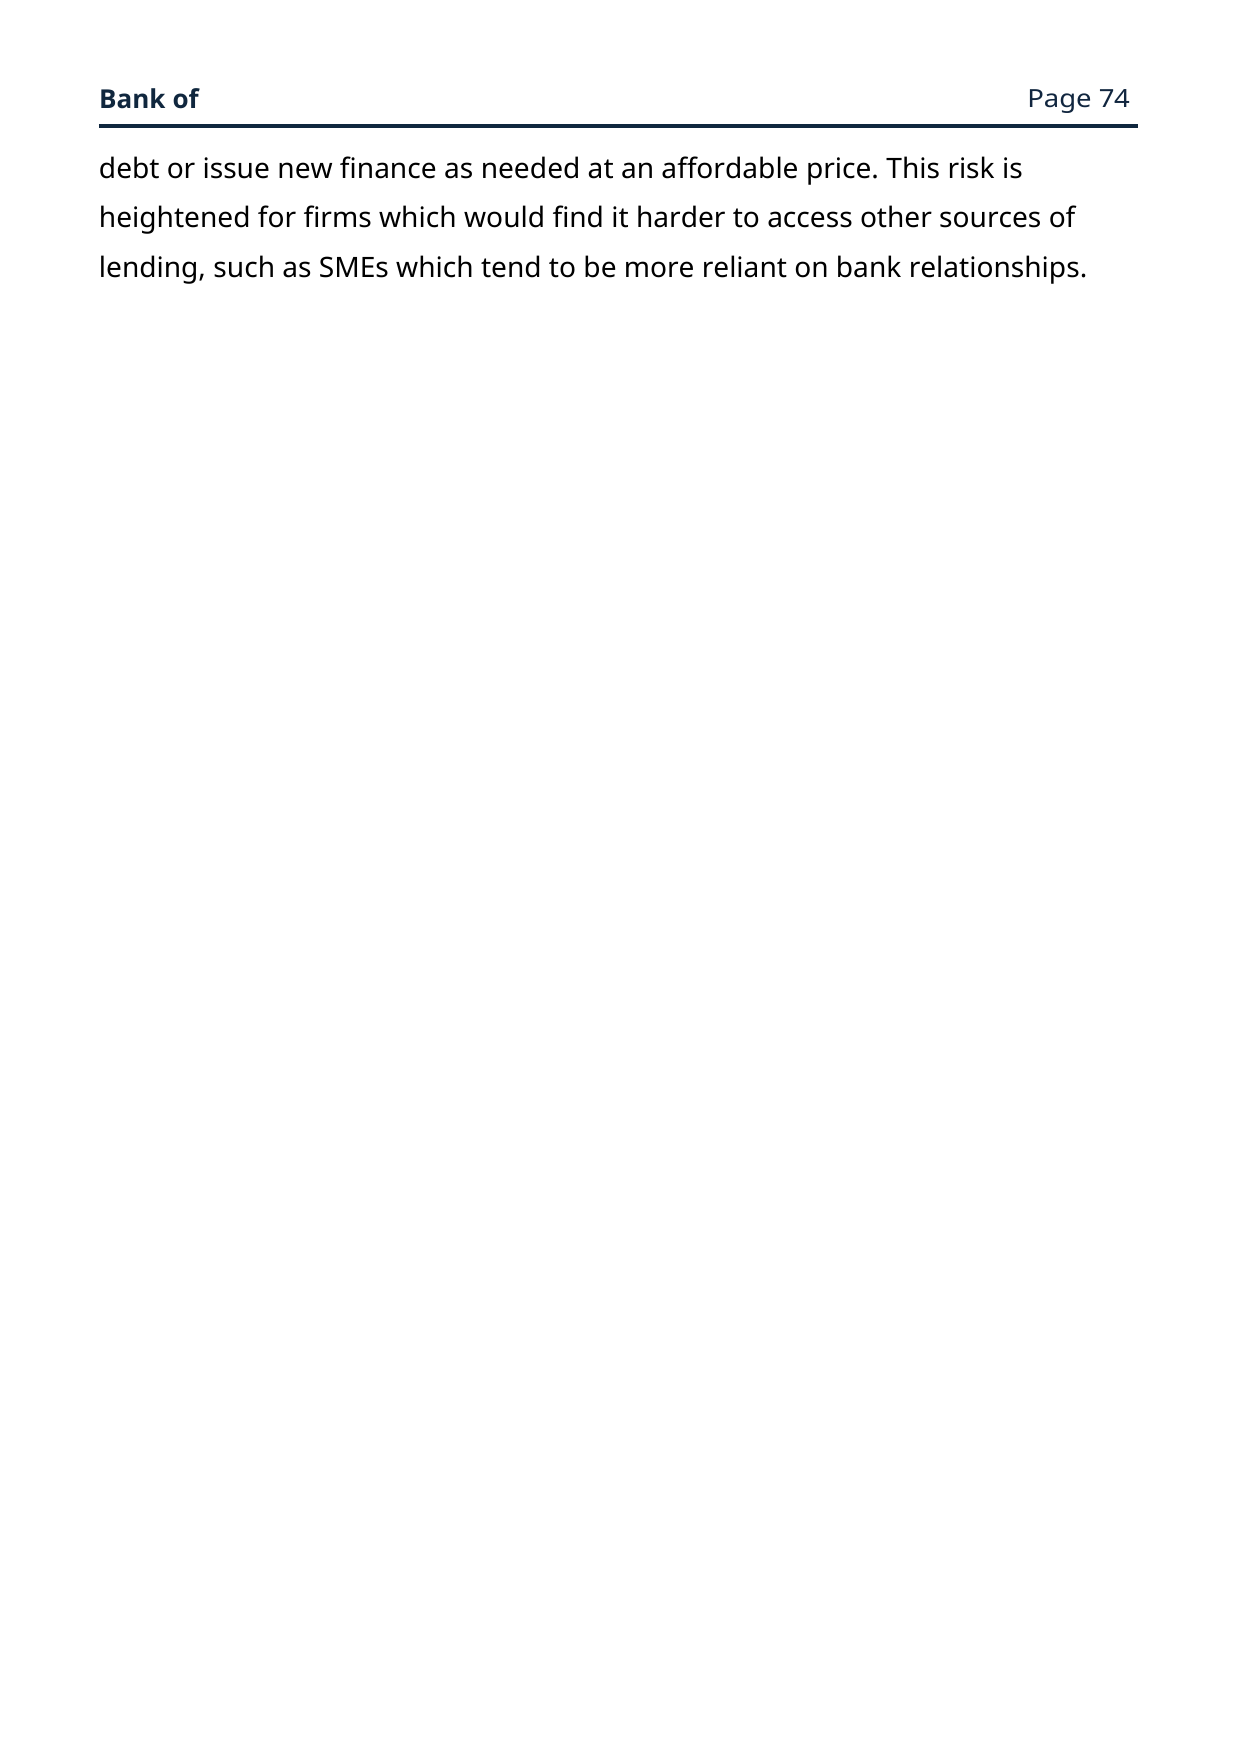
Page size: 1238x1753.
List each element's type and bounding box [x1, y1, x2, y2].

text [99, 148, 1127, 286]
